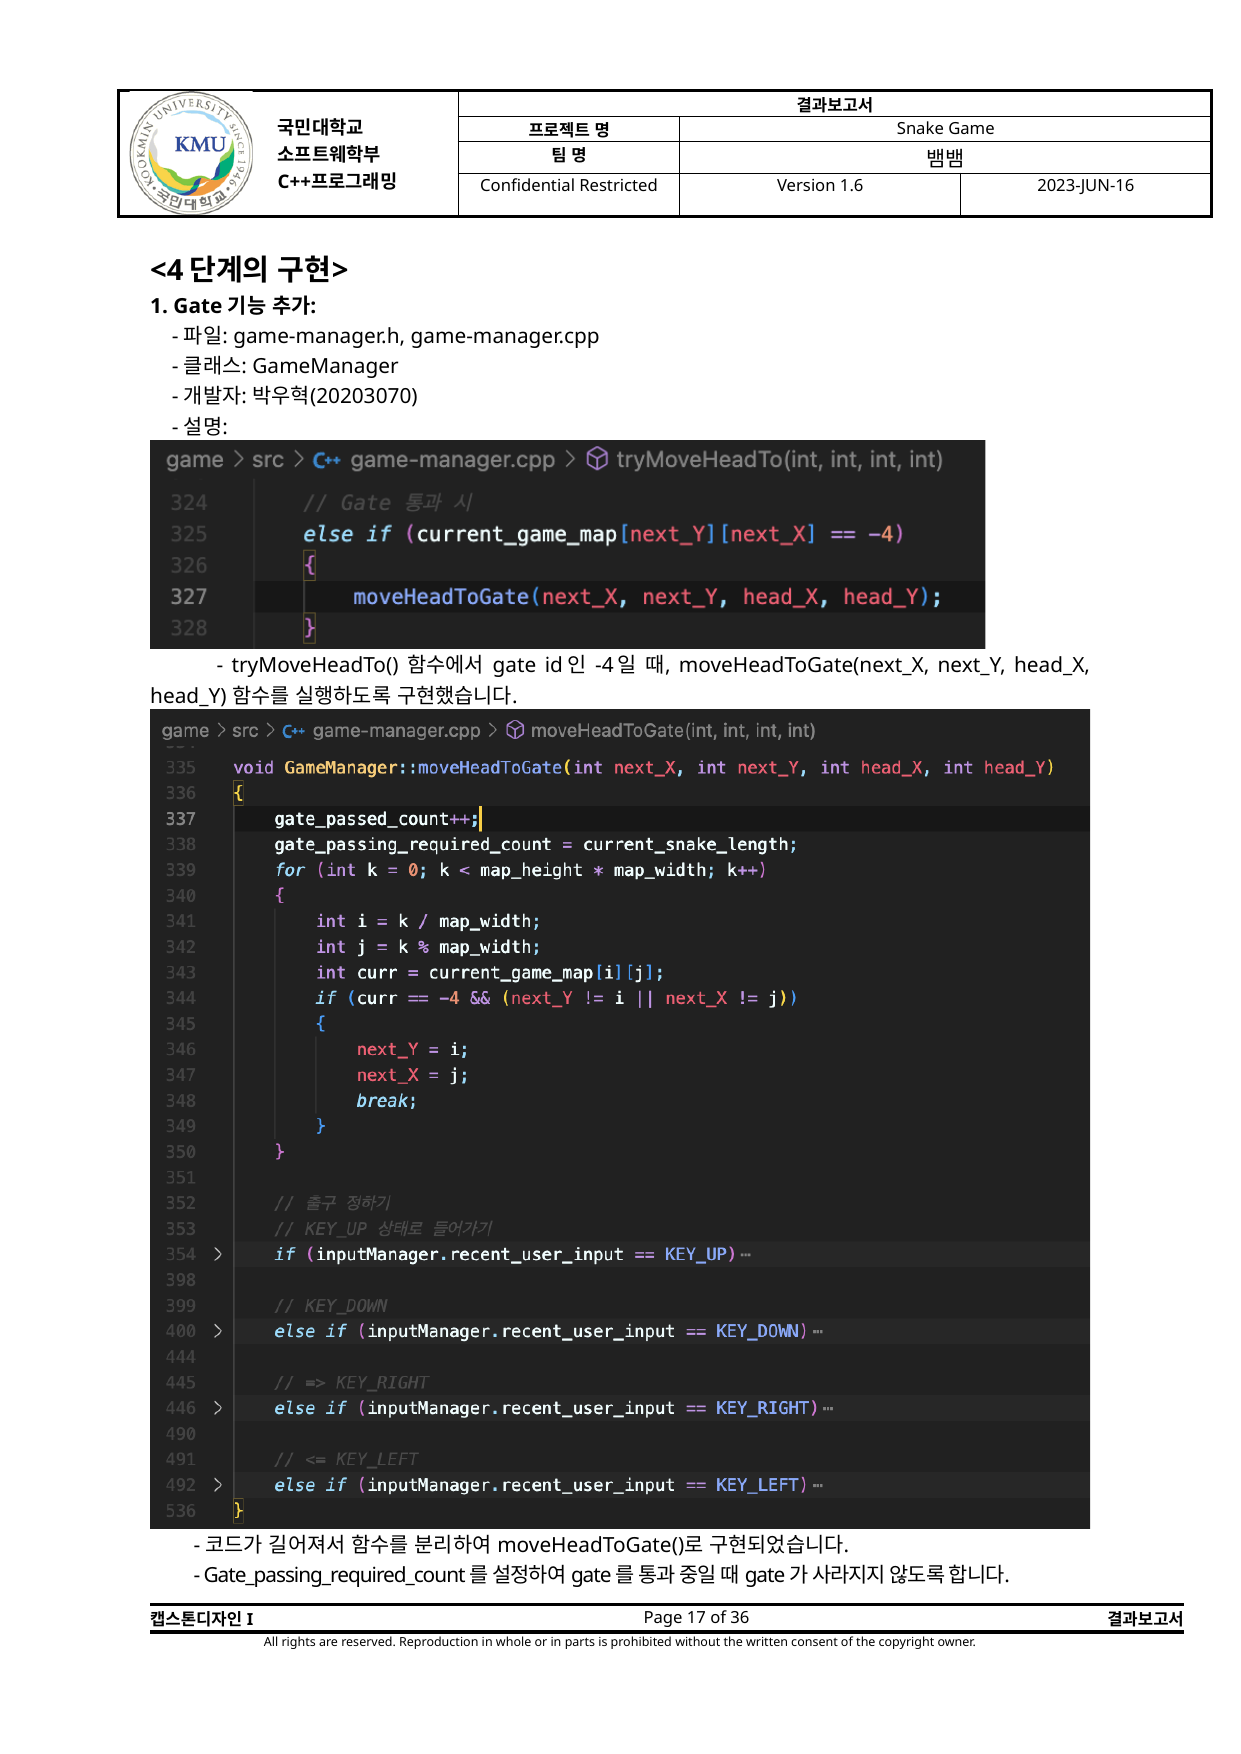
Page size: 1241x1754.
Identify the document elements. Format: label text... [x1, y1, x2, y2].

text <4단계의 구현> [150, 246, 1090, 289]
text - 클래스: GameManager [150, 349, 1090, 380]
picture [150, 440, 986, 649]
text - 설명: [150, 410, 1090, 440]
text - 파일: game-manager.h, game-manager.cpp [150, 319, 1090, 349]
picture [129, 91, 253, 215]
text 1. Gate 기능 추가: [150, 289, 1090, 319]
picture [150, 709, 1091, 1529]
text - 코드가 길어져서 함수를 분리하여 moveHeadToGate()로 구현되었습니다. [150, 1529, 1090, 1559]
text - tryMoveHeadTo() 함수에서 gate id인 -4일 때, moveHeadToGate(next_X, next_Y, head_X, head_Y) 함수를 실행하도록 구현했습니다. [150, 649, 1090, 709]
text - Gate_passing_required_count를 설정하여 gate를 통과 중일 때 gate가 사라지지 않도록 합니다. [150, 1559, 1090, 1589]
text - 개발자: 박우혁(20203070) [150, 380, 1090, 410]
